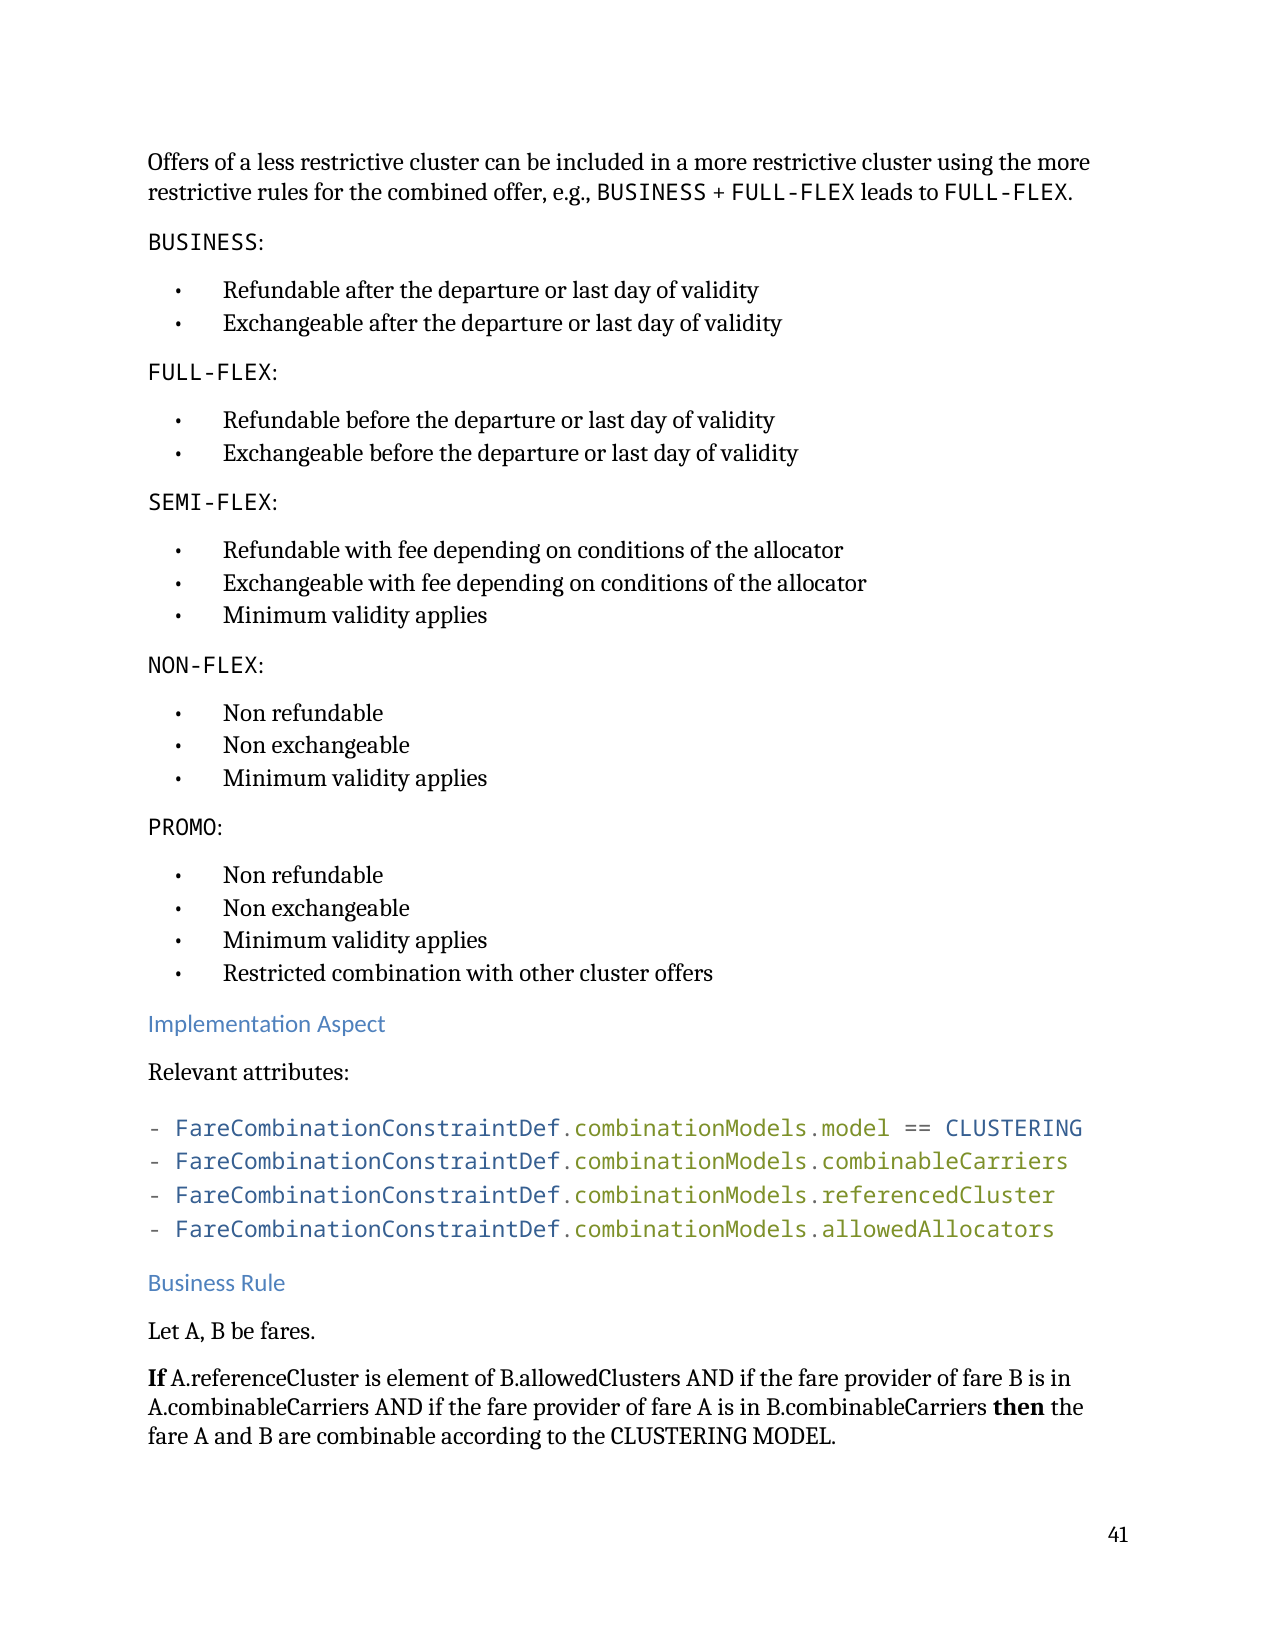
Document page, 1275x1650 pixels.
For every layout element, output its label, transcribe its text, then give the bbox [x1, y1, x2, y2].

text NON-FLEX: [148, 649, 1127, 680]
text Offers of a less restrictive cluster can be included in a more restrictive cluster using the more restrictive rules for the combined offer, e.g., BUSINESS + FULL-FLEX leads to FULL-FLEX. [148, 148, 1127, 208]
list Non exchangeable [173, 731, 1127, 760]
text SEMI-FLEX: [148, 486, 1127, 518]
text FULL-FLEX: [148, 356, 1127, 388]
list Refundable with fee depending on conditions of the allocator [173, 536, 1127, 565]
subtitle Business Rule [148, 1267, 1127, 1298]
list Exchangeable after the departure or last day of validity [173, 309, 1127, 338]
list Non exchangeable [173, 894, 1127, 923]
text PROMO: [148, 811, 1127, 843]
list Non refundable [173, 699, 1127, 728]
list Minimum validity applies [173, 764, 1127, 793]
list Minimum validity applies [173, 926, 1127, 955]
text Relevant attributes: [148, 1058, 1127, 1086]
subtitle Implementation Aspect [148, 1008, 1127, 1039]
subtitle - FareCombinationConstraintDef.combinationModels.model == CLUSTERING - FareCombinationConstraintDef.combinationModels.combinableCarriers - FareCombinationConstraintDef.combinationModels.referencedCluster - FareCombinationConstraintDef.combinationModels.allowedAllocators [148, 1111, 1127, 1244]
list Restricted combination with other cluster offers [173, 959, 1127, 988]
list Refundable before the departure or last day of validity [173, 406, 1127, 435]
text Let A, B be fares. [148, 1317, 1127, 1345]
list Minimum validity applies [173, 601, 1127, 630]
list Exchangeable before the departure or last day of validity [173, 439, 1127, 468]
text BUSINESS: [148, 226, 1127, 258]
list Exchangeable with fee depending on conditions of the allocator [173, 569, 1127, 598]
text If A.referenceCluster is element of B.allowedClusters AND if the fare provider of fare B is in A.combinableCarriers AND if the fare provider of fare A is in B.combinableCarriers then the fare A and B are combinable according to the CLUSTERING MODEL. [148, 1364, 1127, 1450]
list Non refundable [173, 861, 1127, 890]
list Refundable after the departure or last day of validity [173, 276, 1127, 305]
